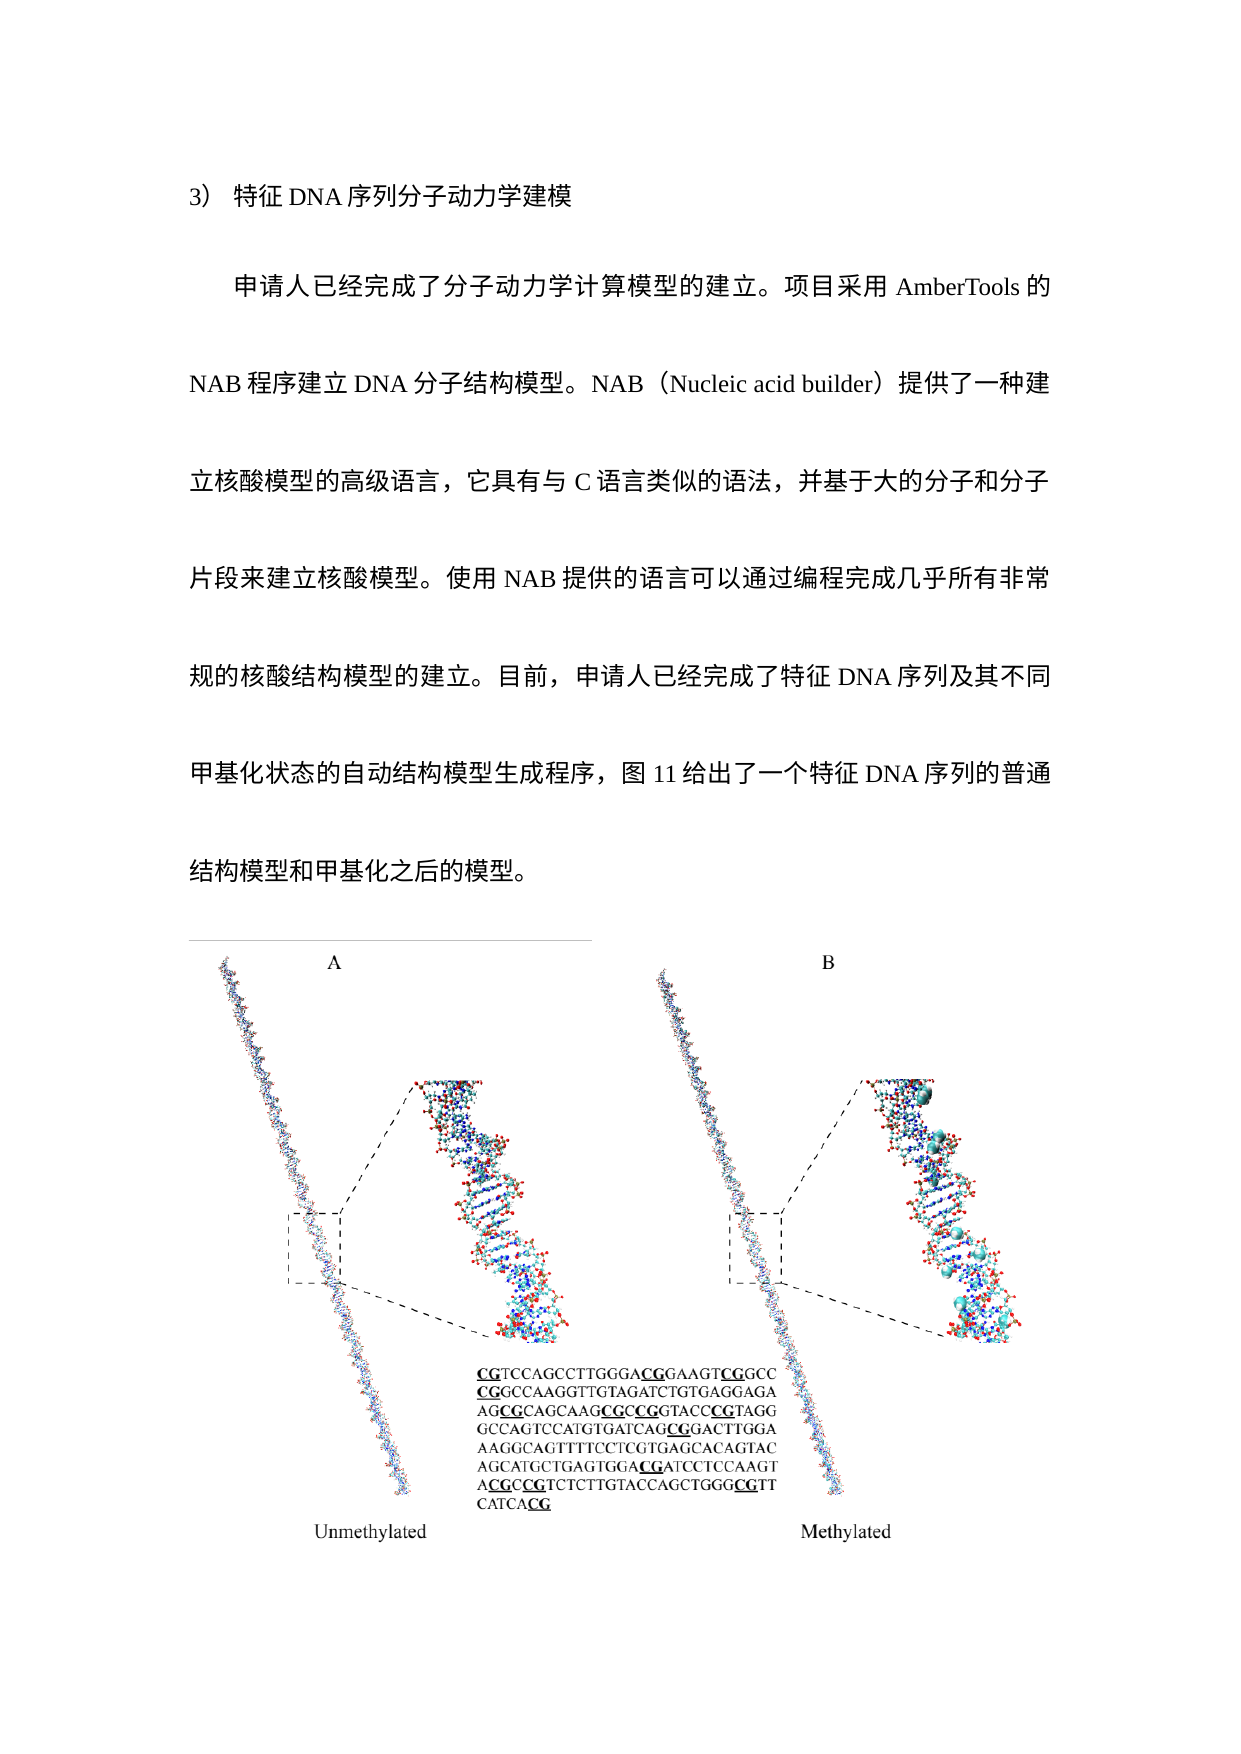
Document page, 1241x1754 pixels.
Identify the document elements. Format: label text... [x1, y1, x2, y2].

text 申请人已经完成了分子动力学计算模型的建立。项目采用AmberTools的NAB程序建立DNA分子结构模型。NAB（Nucleic acid builder）提供了一种建立核酸模型的高级语言，它具有与 C语言类似的语法，并基于大的分子和分子片段来建立核酸模型。使用NAB提供的语言可以通过编程完成几乎所有非常规的核酸结构模型的建立。目前，申请人已经完成了特征DNA序列及其不同甲基化状态的自动结构模型生成程序，图 11给出了一个特征DNA序列的普通结构模型和甲基化之后的模型。 [189, 252, 1051, 902]
text 特征DNA序列分子动力学建模 [189, 162, 1051, 227]
